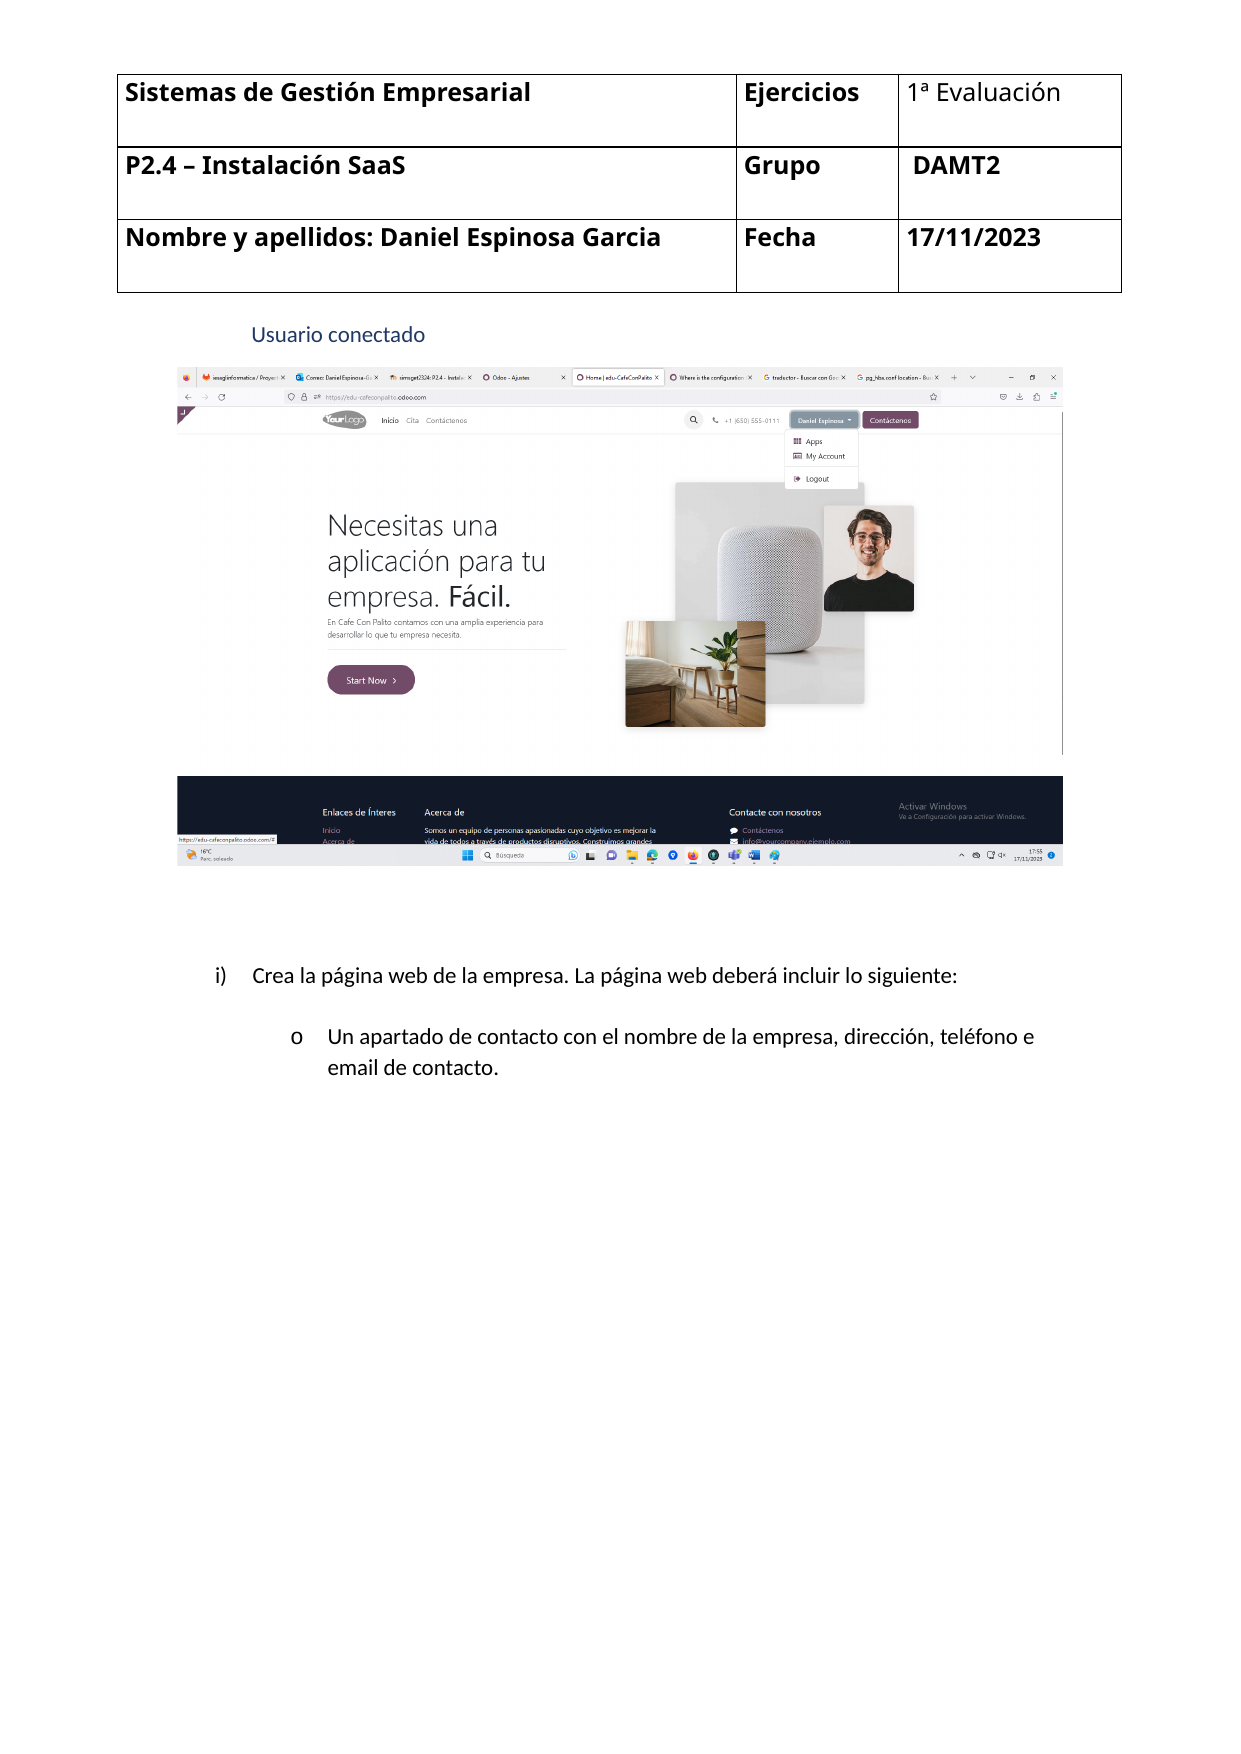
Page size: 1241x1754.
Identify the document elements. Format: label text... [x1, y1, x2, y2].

text Usuario conectado [251, 321, 1063, 349]
picture [177, 367, 1063, 866]
list Crea la página web de la empresa. La página web deberá incluir lo siguiente: [215, 962, 1063, 990]
list Un apartado de contacto con el nombre de la empresa, dirección, teléfono e email de contacto. [290, 1022, 1063, 1081]
